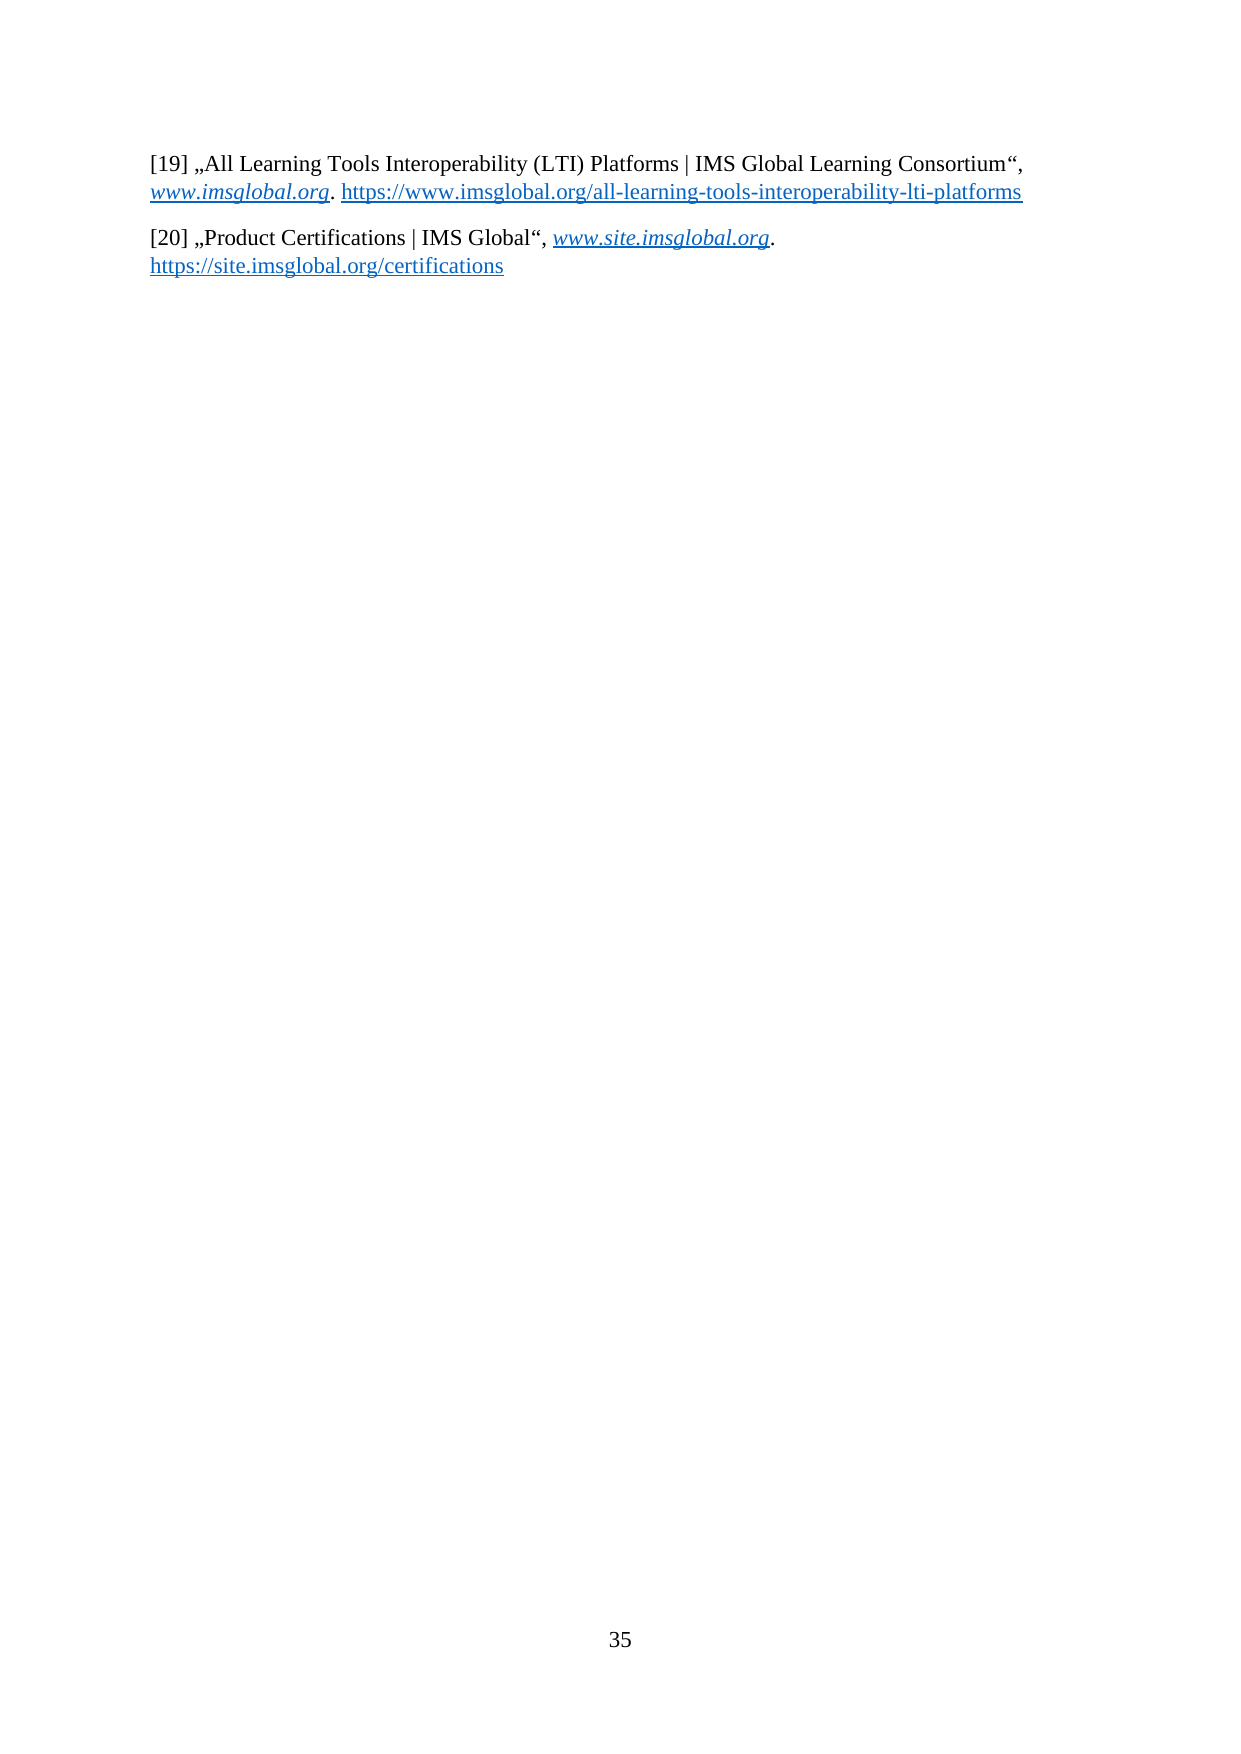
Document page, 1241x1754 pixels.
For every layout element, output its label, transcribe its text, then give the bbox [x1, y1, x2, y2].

text [19] „All Learning Tools Interoperability (LTI) Platforms | IMS Global Learning Consortium“, www.imsglobal.org. https://www.imsglobal.org/all-learning-tools-interoperability-lti-platforms [150, 150, 1090, 205]
text [20] „Product Certifications | IMS Global“, www.site.imsglobal.org. https://site.imsglobal.org/certifications [150, 223, 1090, 278]
